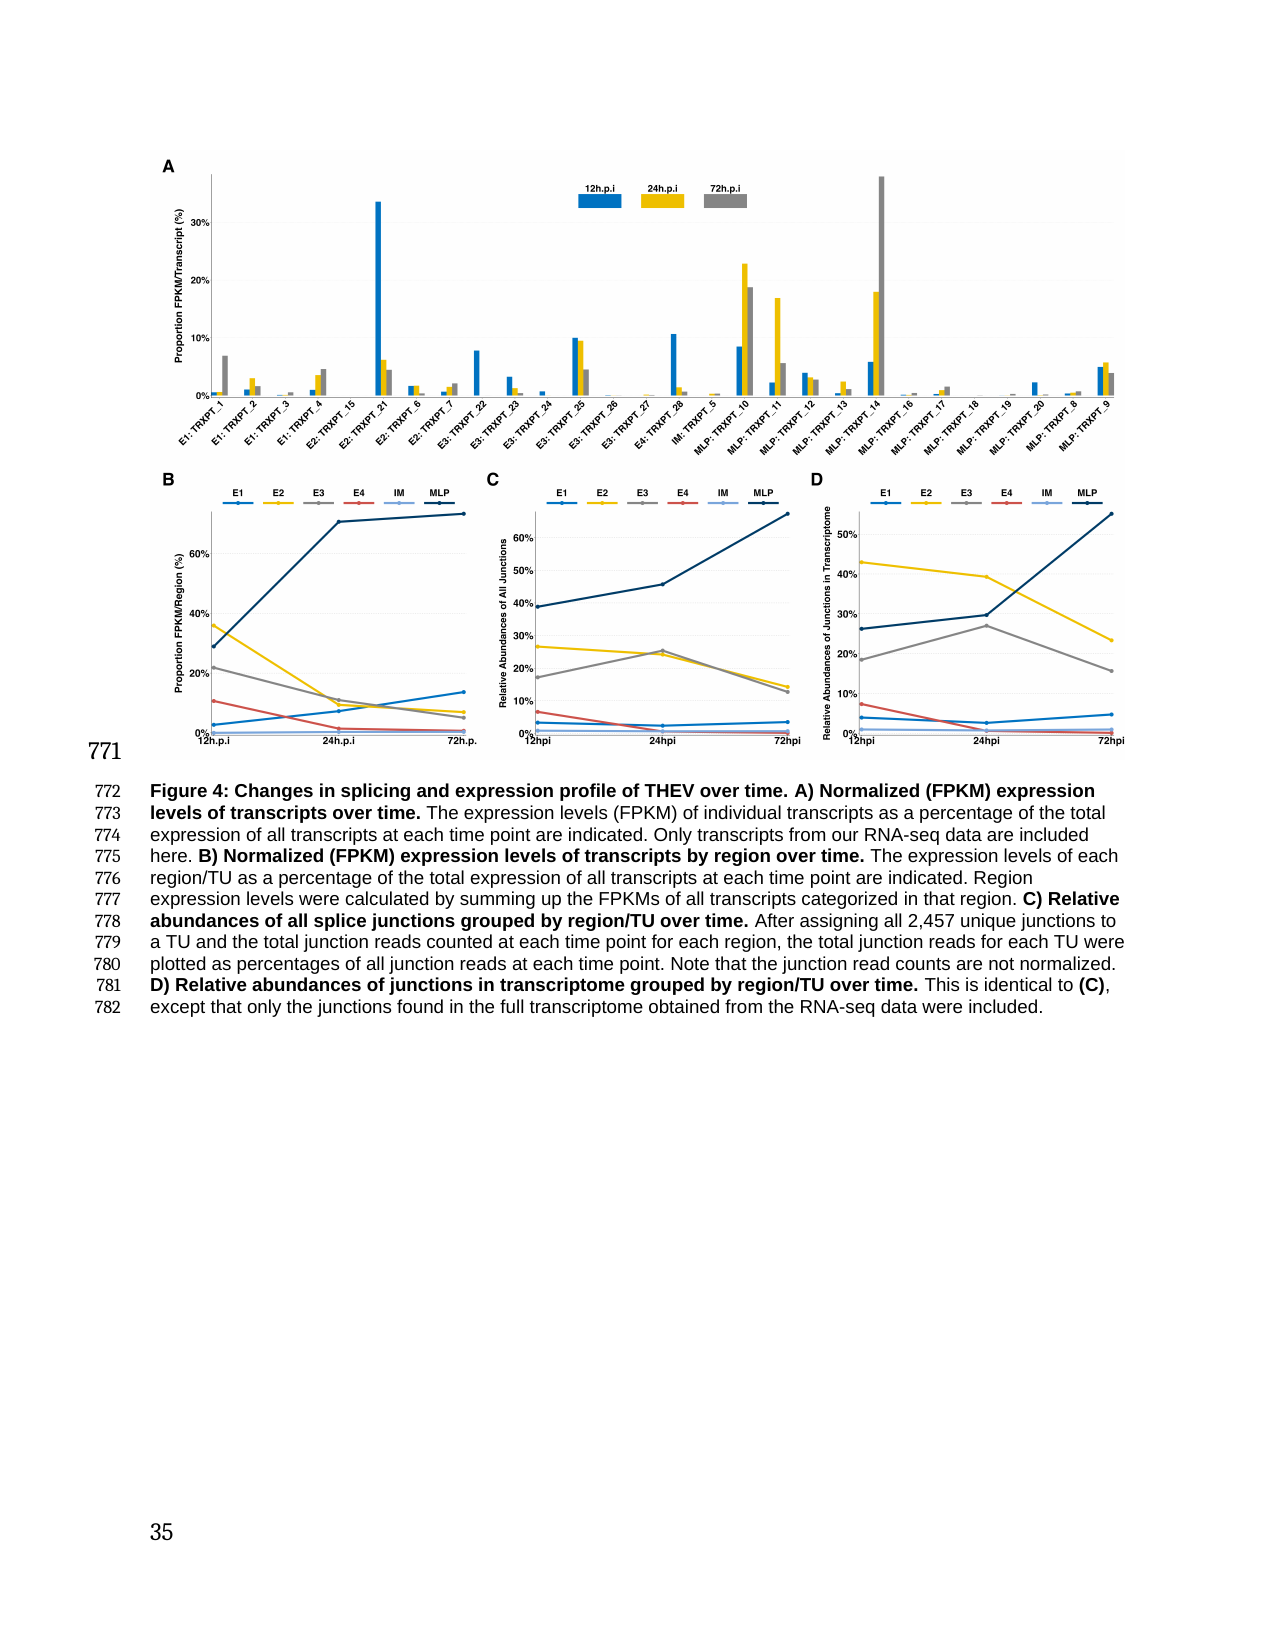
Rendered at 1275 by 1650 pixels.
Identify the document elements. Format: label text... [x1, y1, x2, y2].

text Figure 4: Changes in splicing and expression profile of THEV over time. A) Normalized (FPKM) expression levels of transcripts over time. The expression levels (FPKM) of individual transcripts as a percentage of the total expression of all transcripts at each time point are indicated. Only transcripts from our RNA-seq data are included here. B) Normalized (FPKM) expression levels of transcripts by region over time. The expression levels of each region/TU as a percentage of the total expression of all transcripts at each time point are indicated. Region expression levels were calculated by summing up the FPKMs of all transcripts categorized in that region. C) Relative abundances of all splice junctions grouped by region/TU over time. After assigning all 2,457 unique junctions to a TU and the total junction reads counted at each time point for each region, the total junction reads for each TU were plotted as percentages of all junction reads at each time point. Note that the junction read counts are not normalized. D) Relative abundances of junctions in transcriptome grouped by region/TU over time. This is identical to (C), except that only the junctions found in the full transcriptome obtained from the RNA-seq data were included. [150, 780, 1125, 1017]
